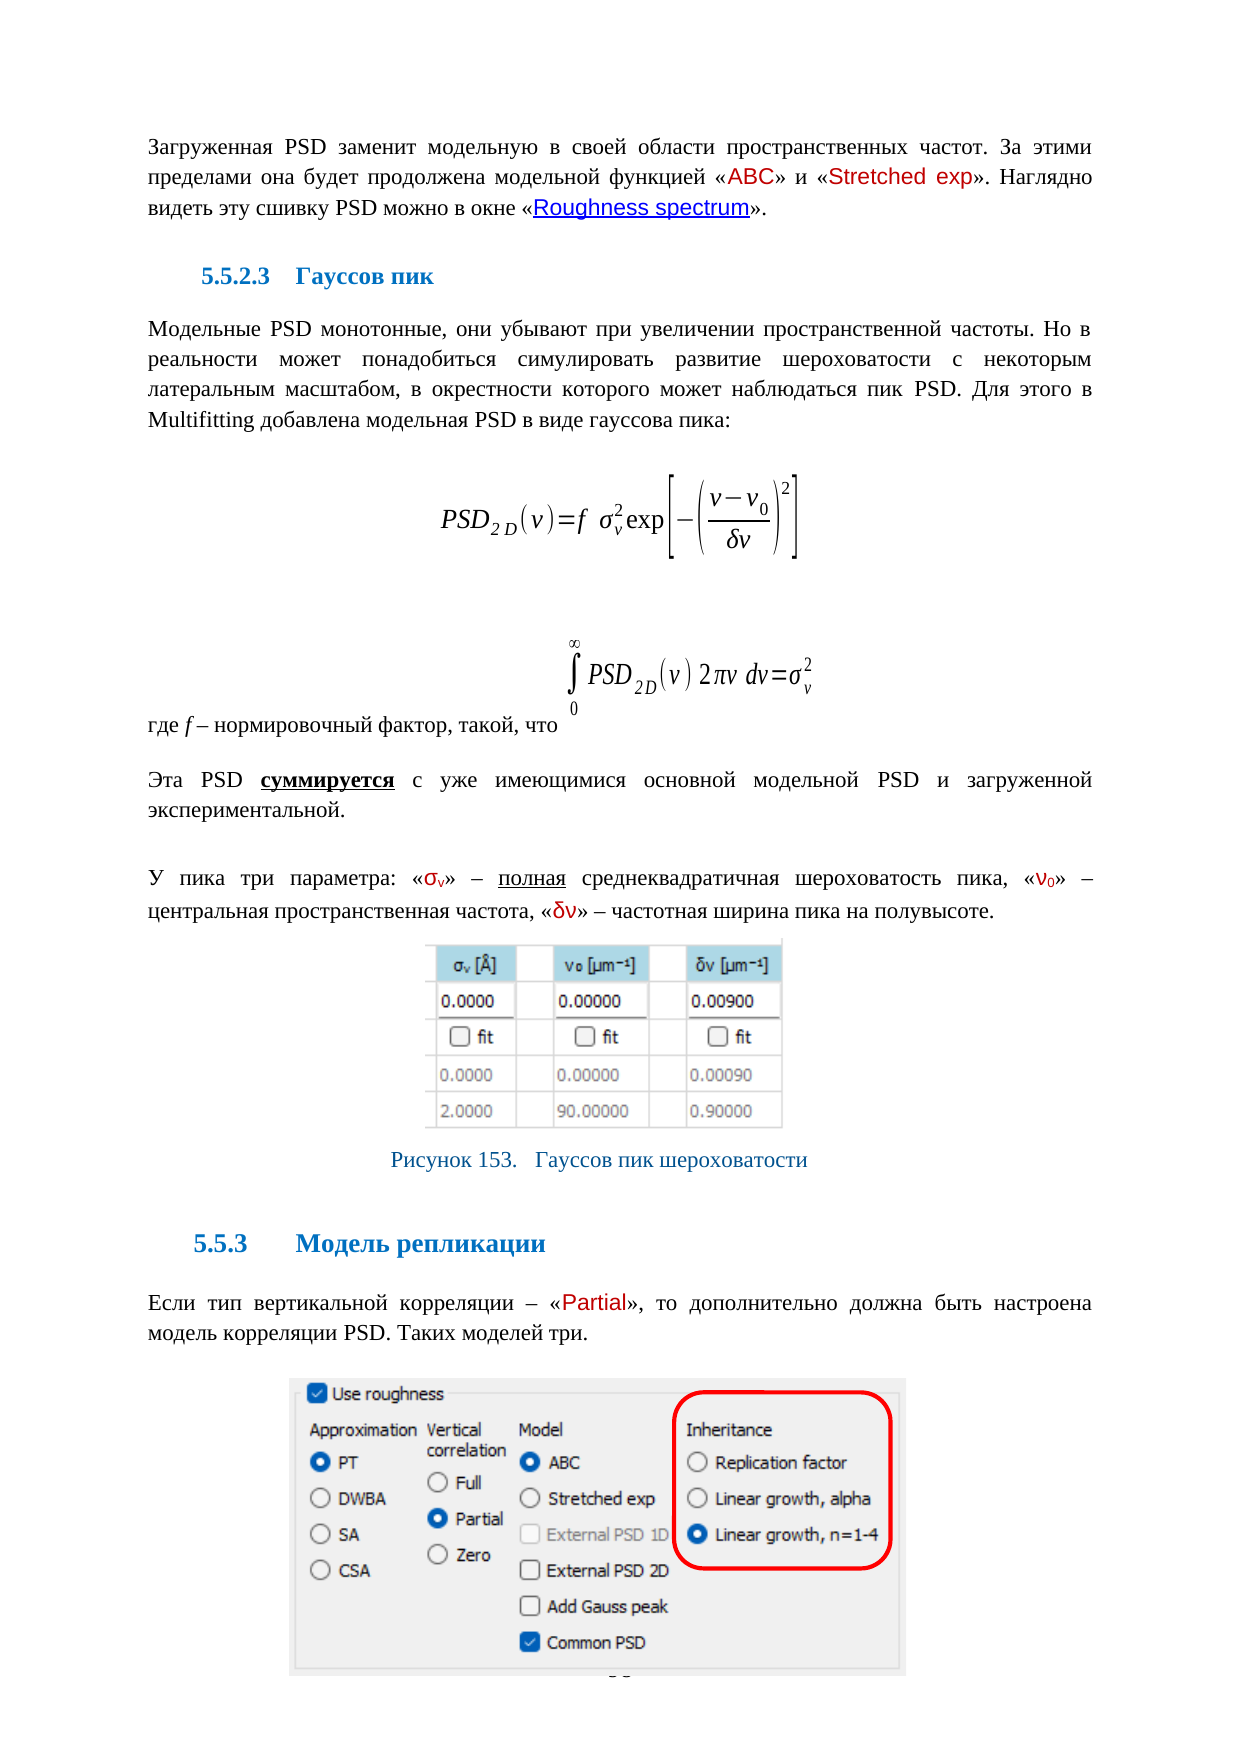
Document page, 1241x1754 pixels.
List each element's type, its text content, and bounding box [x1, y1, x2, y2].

subtitle Гауссов пик [201, 261, 1093, 290]
picture [289, 1378, 907, 1676]
text Если тип вертикальной корреляции – «Partial», то дополнительно должна быть настроена модель корреляции PSD. Таких моделей три. [148, 1289, 1093, 1346]
subtitle Модель репликации [193, 1227, 1093, 1258]
text Загруженная PSD заменит модельную в своей области пространственных частот. За этими пределами она будет продолжена модельной функцией «ABC» и «Stretched exp». Наглядно видеть эту сшивку PSD можно в окне «Roughness spectrum». [148, 133, 1093, 220]
picture [425, 938, 794, 1138]
text Модельные PSD монотонные, они убывают при увеличении пространственной частоты. Но в реальности может понадобиться симулировать развитие шероховатости с некоторым латеральным масштабом, в окрестности которого может наблюдаться пик PSD. Для этого в Multifitting добавлена модельная PSD в виде гауссова пика: [148, 315, 1093, 432]
text где f – нормировочный фактор, такой, что [148, 640, 1093, 737]
text У пика три параметра: «σv» – полная среднеквадратичная шероховатость пика, «ν0» – центральная пространственная частота, «δν» – частотная ширина пика на полувысоте. [148, 864, 1093, 923]
text Эта PSD суммируется с уже имеющимися основной модельной PSD и загруженной экспериментальной. [148, 766, 1093, 823]
